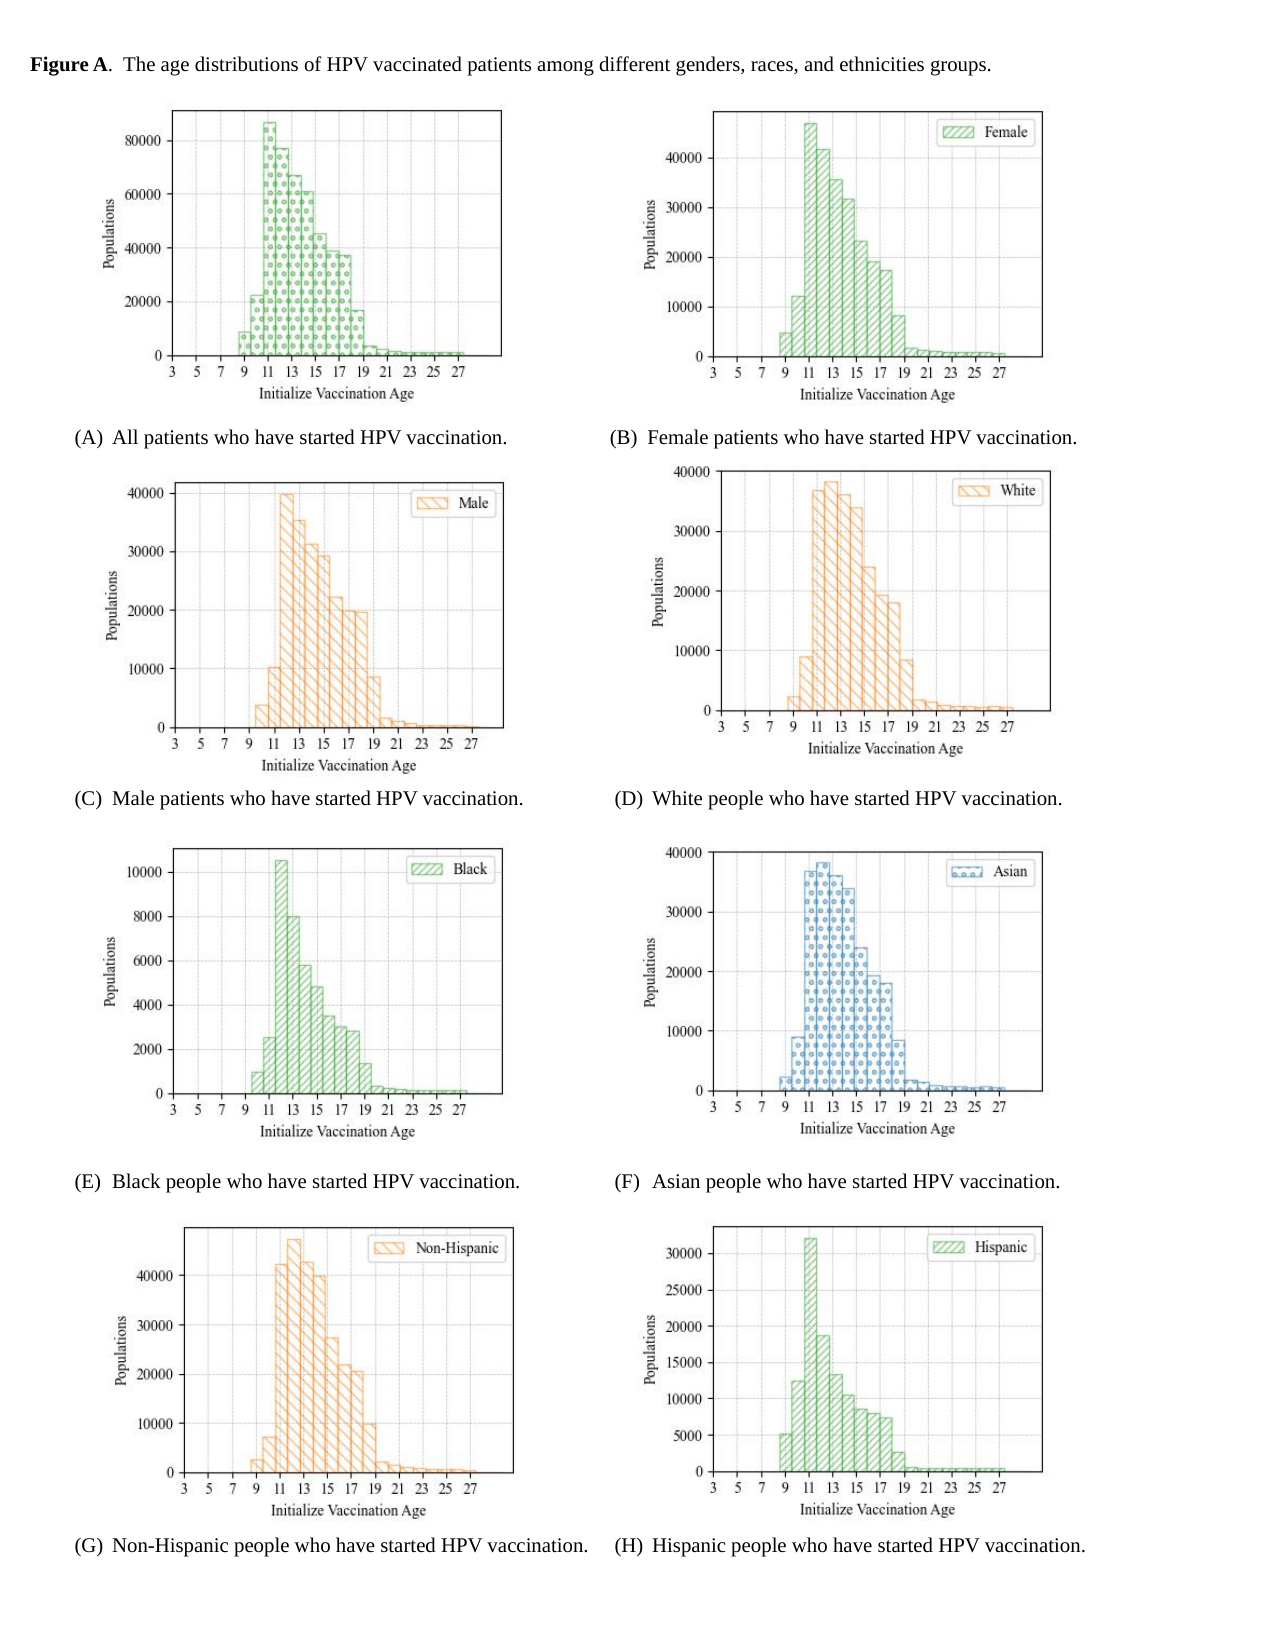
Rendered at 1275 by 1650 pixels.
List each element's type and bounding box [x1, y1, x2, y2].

picture [90, 466, 519, 790]
picture [99, 1211, 529, 1535]
picture [628, 830, 1058, 1153]
picture [87, 94, 517, 418]
picture [628, 1210, 1058, 1534]
picture [628, 95, 1058, 419]
picture [636, 449, 1066, 773]
picture [88, 832, 518, 1156]
